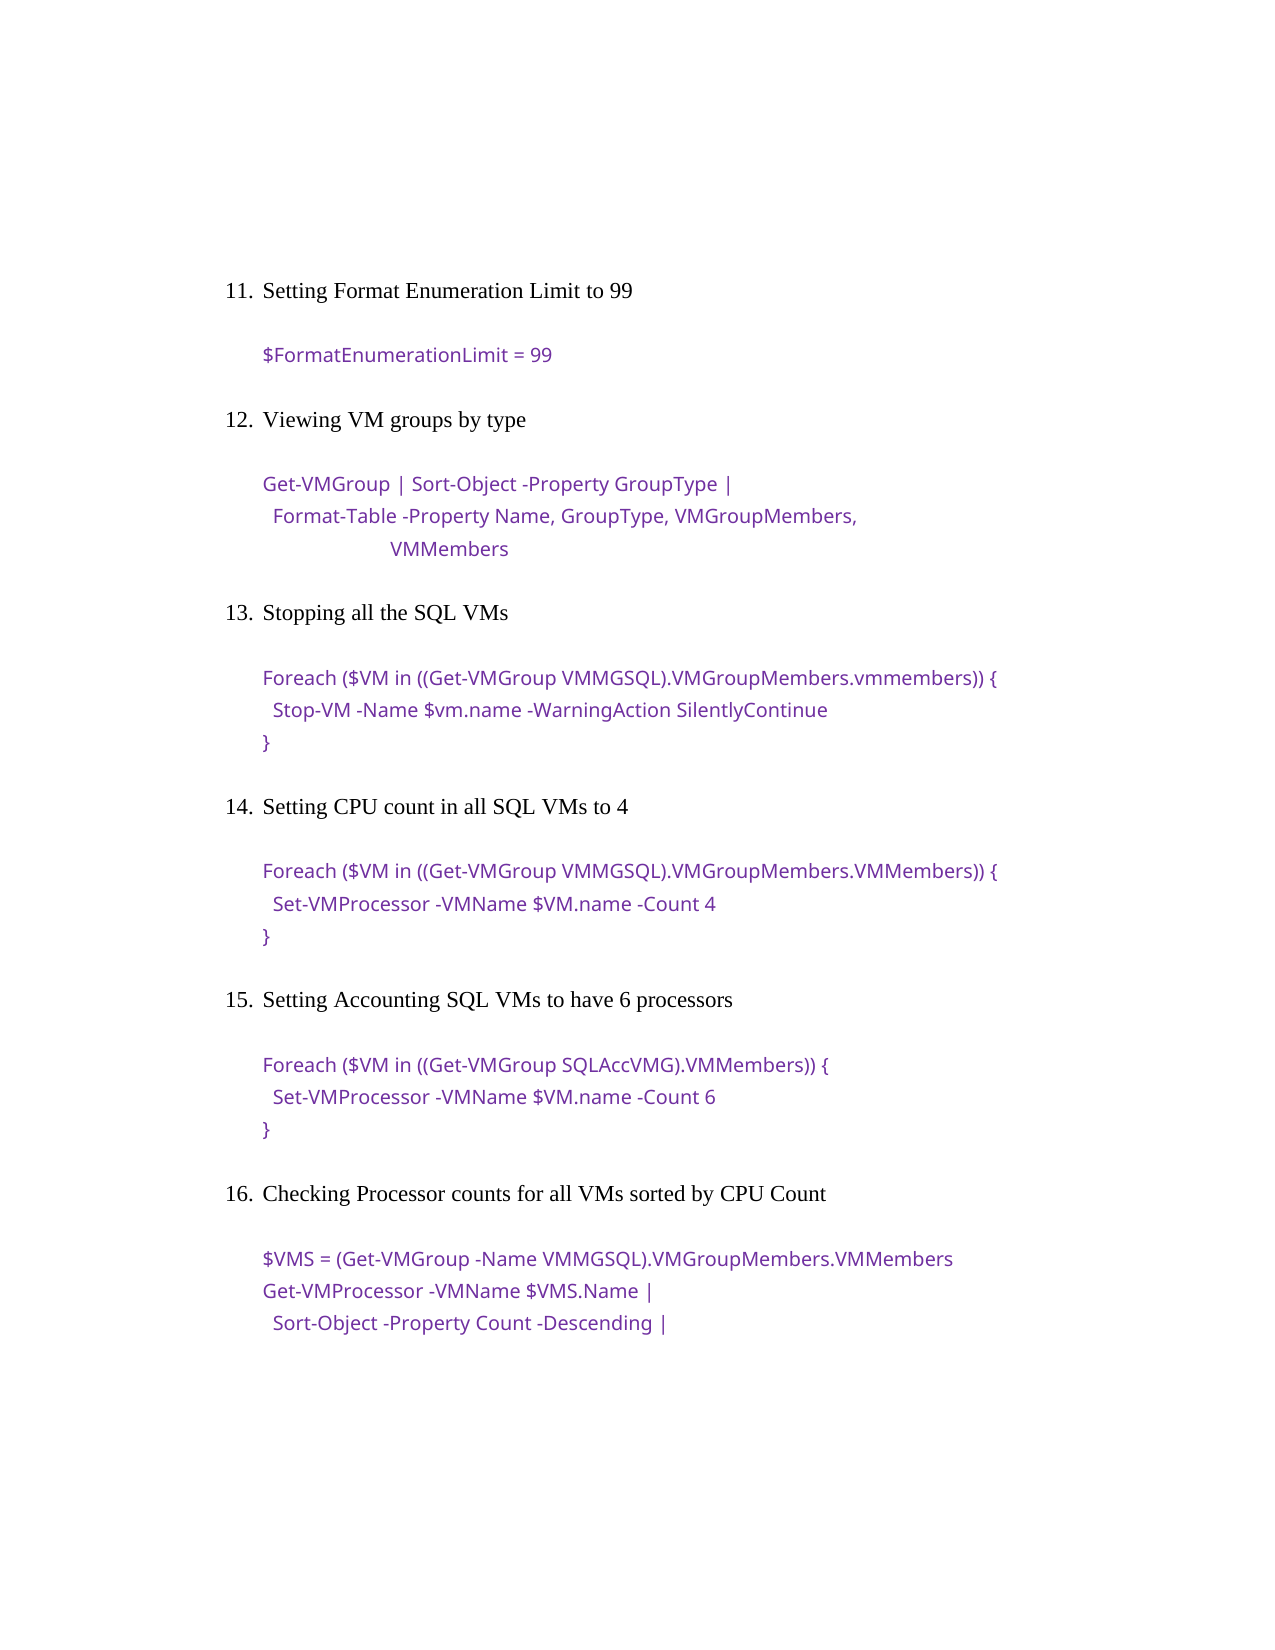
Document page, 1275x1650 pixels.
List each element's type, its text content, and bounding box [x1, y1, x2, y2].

text Setting CPU count in all SQL VMs to 4 [225, 793, 1012, 819]
text Setting Accounting SQL VMs to have 6 processors [225, 986, 1012, 1013]
text } [262, 728, 1050, 756]
text } [262, 1116, 1050, 1143]
text VMMembers [262, 535, 1050, 562]
text Viewing VM groups by type [225, 406, 1012, 432]
text Sort-Object -Property Count -Descending | [262, 1309, 1050, 1336]
text Set-VMProcessor -VMName $VM.name -Count 6 [262, 1083, 1050, 1110]
text Stop-VM -Name $vm.name -WarningAction SilentlyContinue [262, 696, 1050, 723]
text } [262, 922, 1050, 949]
text Set-VMProcessor -VMName $VM.name -Count 4 [262, 890, 1050, 917]
text Foreach ($VM in ((Get-VMGroup VMMGSQL).VMGroupMembers.VMMembers)) { [262, 858, 1050, 885]
text Format-Table -Property Name, GroupType, VMGroupMembers, [262, 503, 1050, 530]
text $FormatEnumerationLimit = 99 [262, 341, 1050, 368]
text Get-VMGroup | Sort-Object -Property GroupType | [262, 471, 1050, 498]
text Foreach ($VM in ((Get-VMGroup VMMGSQL).VMGroupMembers.vmmembers)) { [262, 664, 1050, 691]
text Setting Format Enumeration Limit to 99 [225, 277, 1012, 303]
text Stopping all the SQL VMs [225, 599, 1012, 626]
text Checking Processor counts for all VMs sorted by CPU Count [225, 1180, 1012, 1206]
text $VMS = (Get-VMGroup -Name VMMGSQL).VMGroupMembers.VMMembers [262, 1245, 1050, 1272]
text Foreach ($VM in ((Get-VMGroup SQLAccVMG).VMMembers)) { [262, 1051, 1050, 1078]
text Get-VMProcessor -VMName $VMS.Name | [262, 1277, 1050, 1304]
